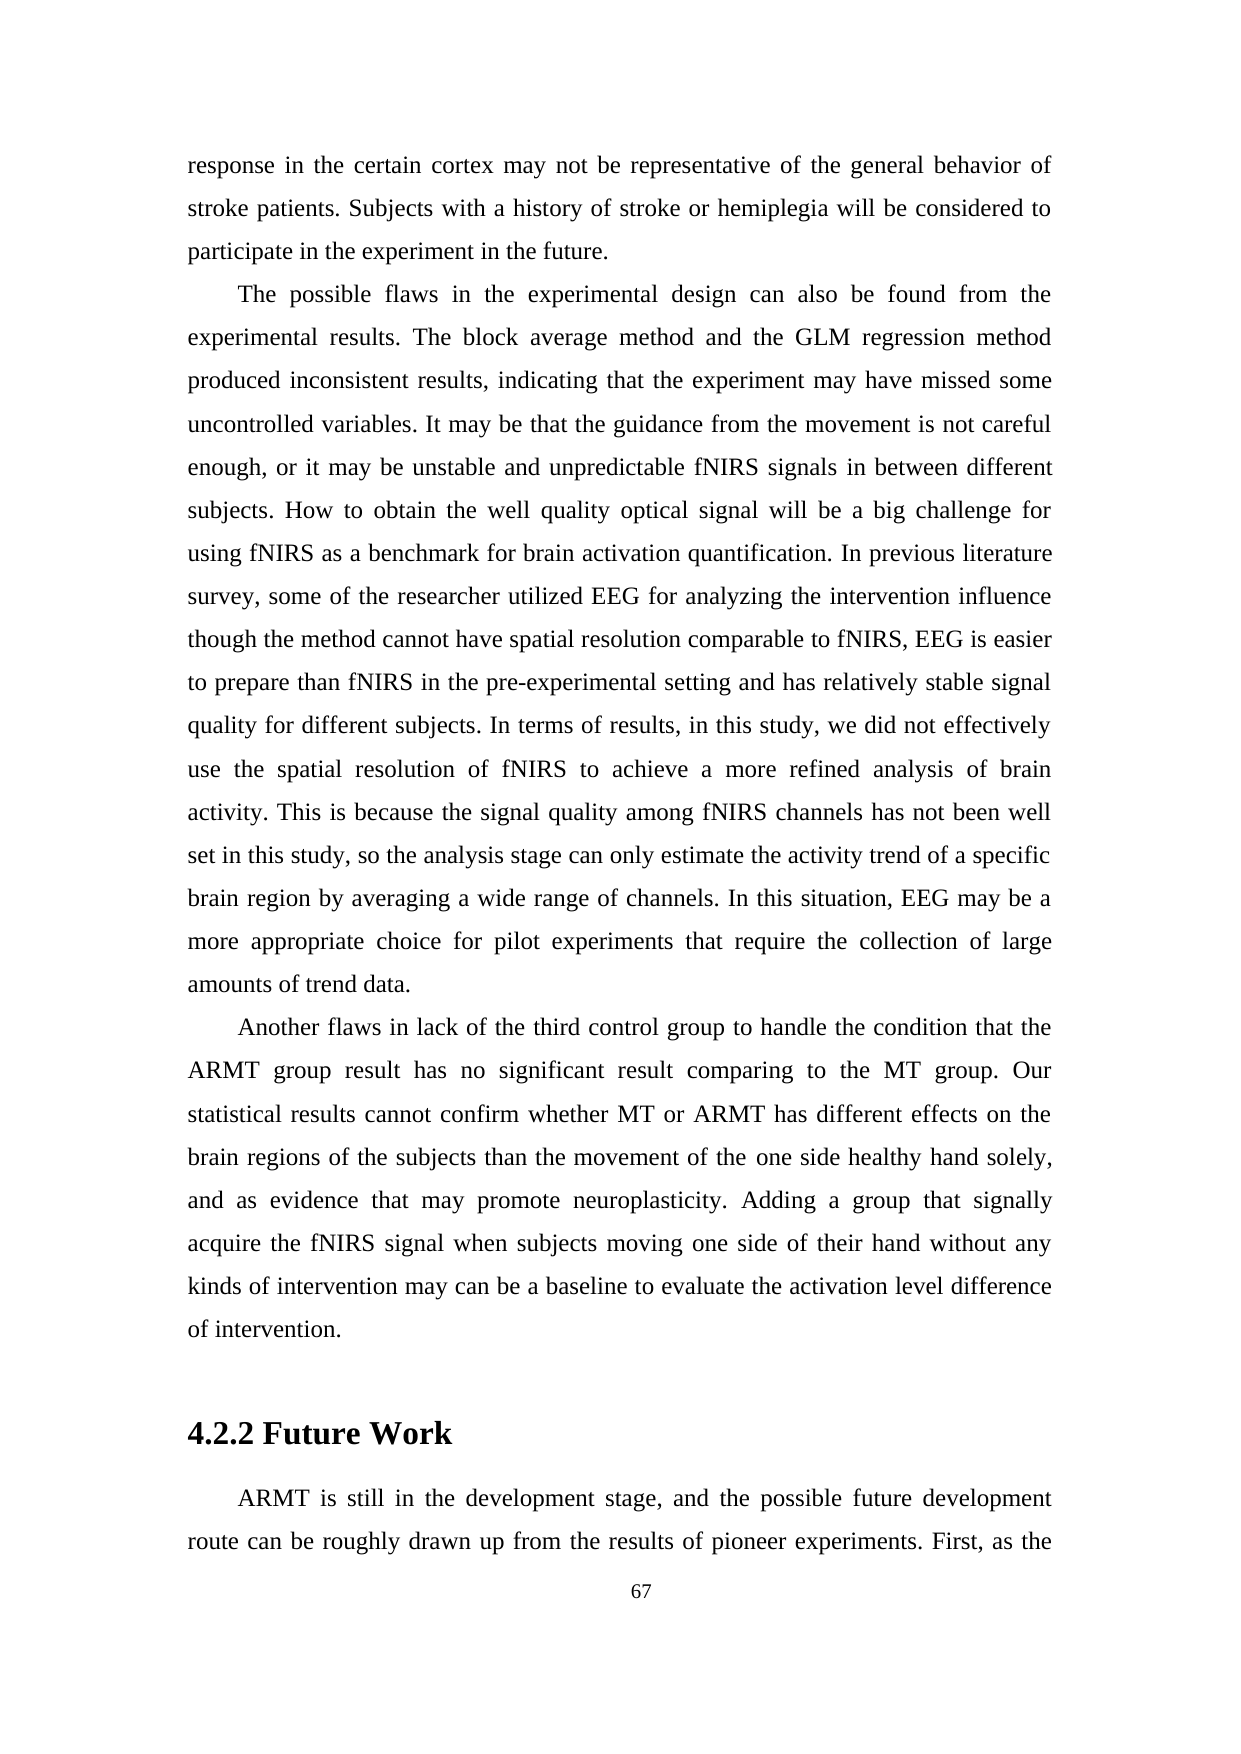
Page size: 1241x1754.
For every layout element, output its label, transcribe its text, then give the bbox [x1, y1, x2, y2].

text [187, 1483, 1053, 1555]
text Another flaws in lack of the third control group to handle the condition that the ARMT group result has no significant result comparing to the MT group. Our statistical results cannot confirm whether MT or ARMT has different effects on the brain regions of the subjects than the movement of the one side healthy hand solely, and as evidence that may promote neuroplasticity. Adding a group that signally acquire the fNIRS signal when subjects moving one side of their hand without any kinds of intervention may can be a baseline to evaluate the activation level difference of intervention. [187, 1012, 1053, 1343]
subtitle 4.2.2 Future Work [187, 1413, 1053, 1451]
text The possible flaws in the experimental design can also be found from the experimental results. The block average method and the GLM regression method produced inconsistent results, indicating that the experiment may have missed some uncontrolled variables. It may be that the guidance from the movement is not careful enough, or it may be unstable and unpredictable fNIRS signals in between different subjects. How to obtain the well quality optical signal will be a big challenge for using fNIRS as a benchmark for brain activation quantification. In previous literature survey, some of the researcher utilized EEG for analyzing the intervention influence though the method cannot have spatial resolution comparable to fNIRS, EEG is easier to prepare than fNIRS in the pre-experimental setting and has relatively stable signal quality for different subjects. In terms of results, in this study, we did not effectively use the spatial resolution of fNIRS to achieve a more refined analysis of brain activity. This is because the signal quality among fNIRS channels has not been well set in this study, so the analysis stage can only estimate the activity trend of a specific brain region by averaging a wide range of channels. In this situation, EEG may be a more appropriate choice for pilot experiments that require the collection of large amounts of trend data. [187, 279, 1053, 998]
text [187, 150, 1053, 265]
